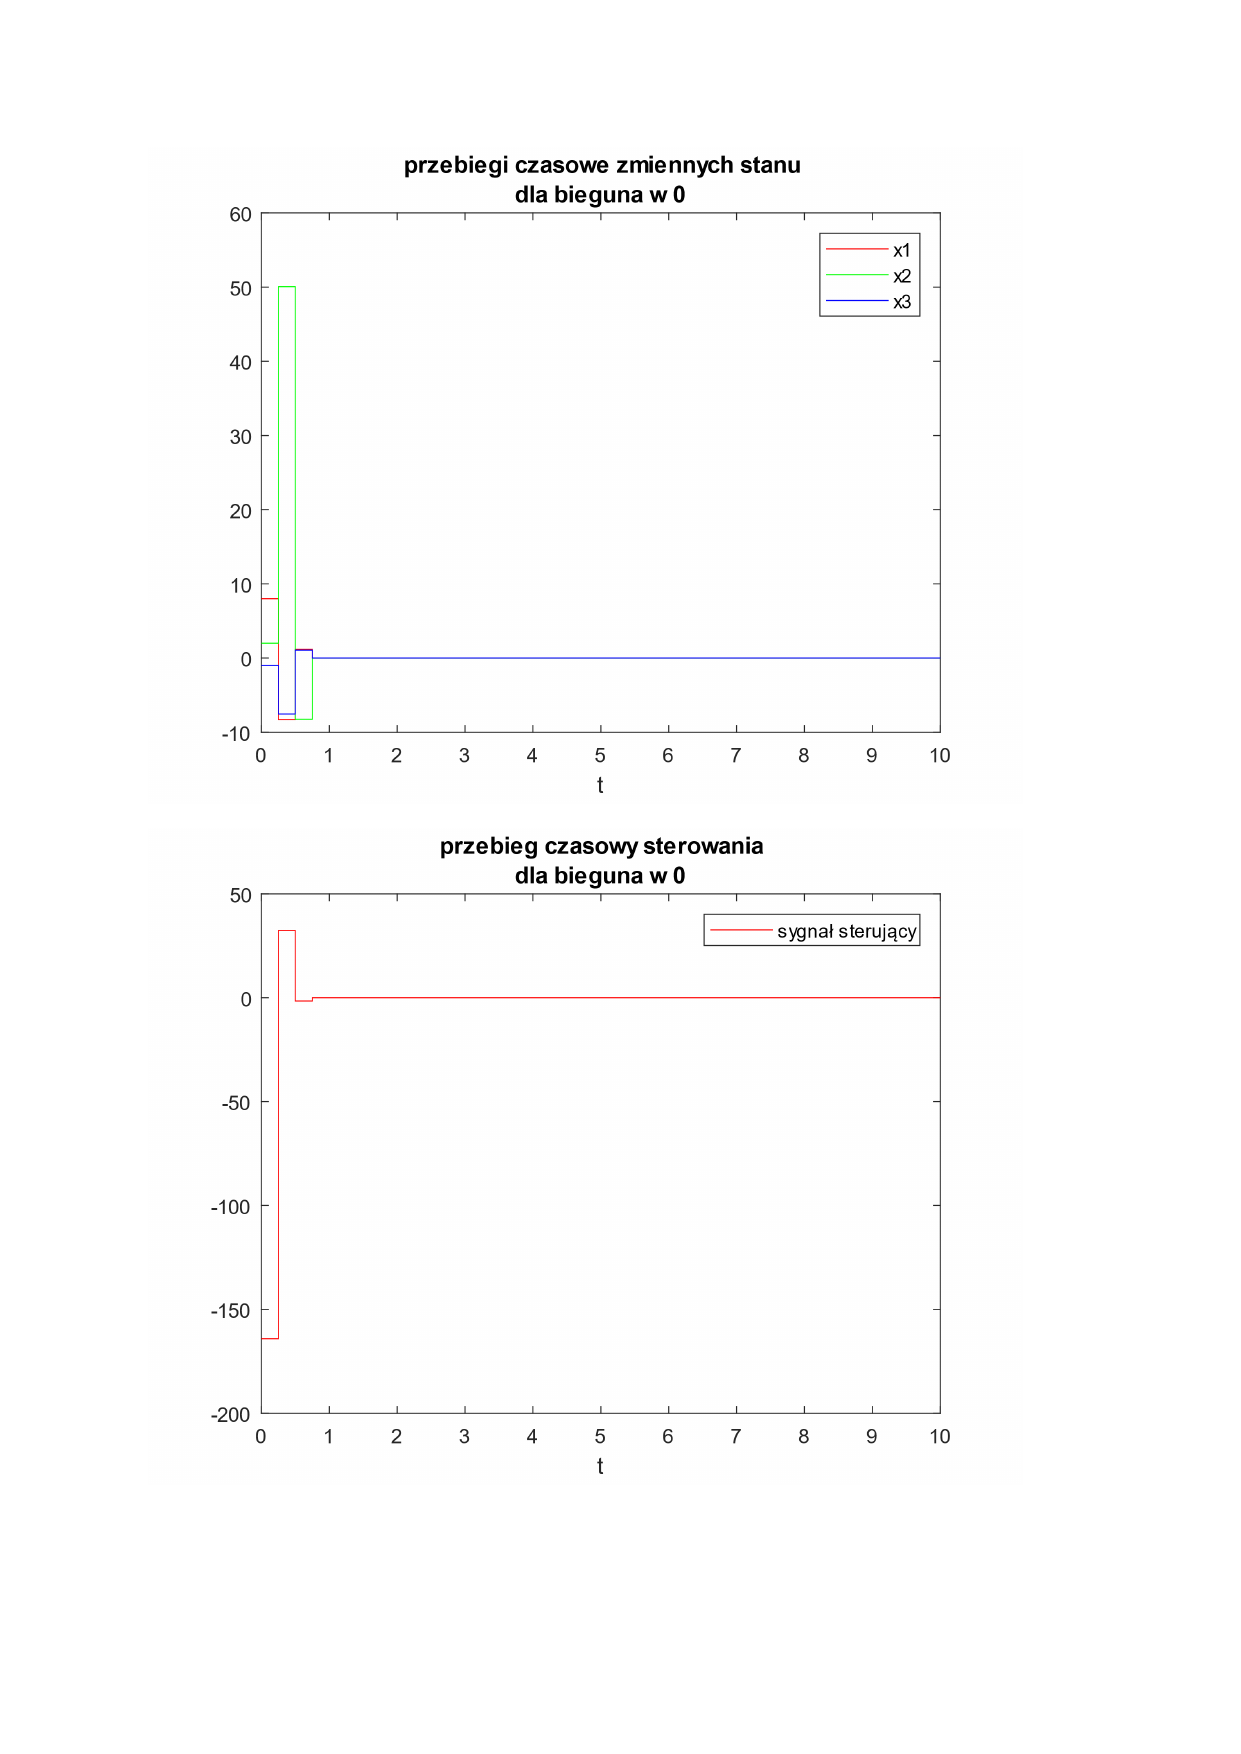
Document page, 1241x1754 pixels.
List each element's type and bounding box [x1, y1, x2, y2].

picture [147, 147, 1023, 804]
picture [147, 828, 1023, 1485]
